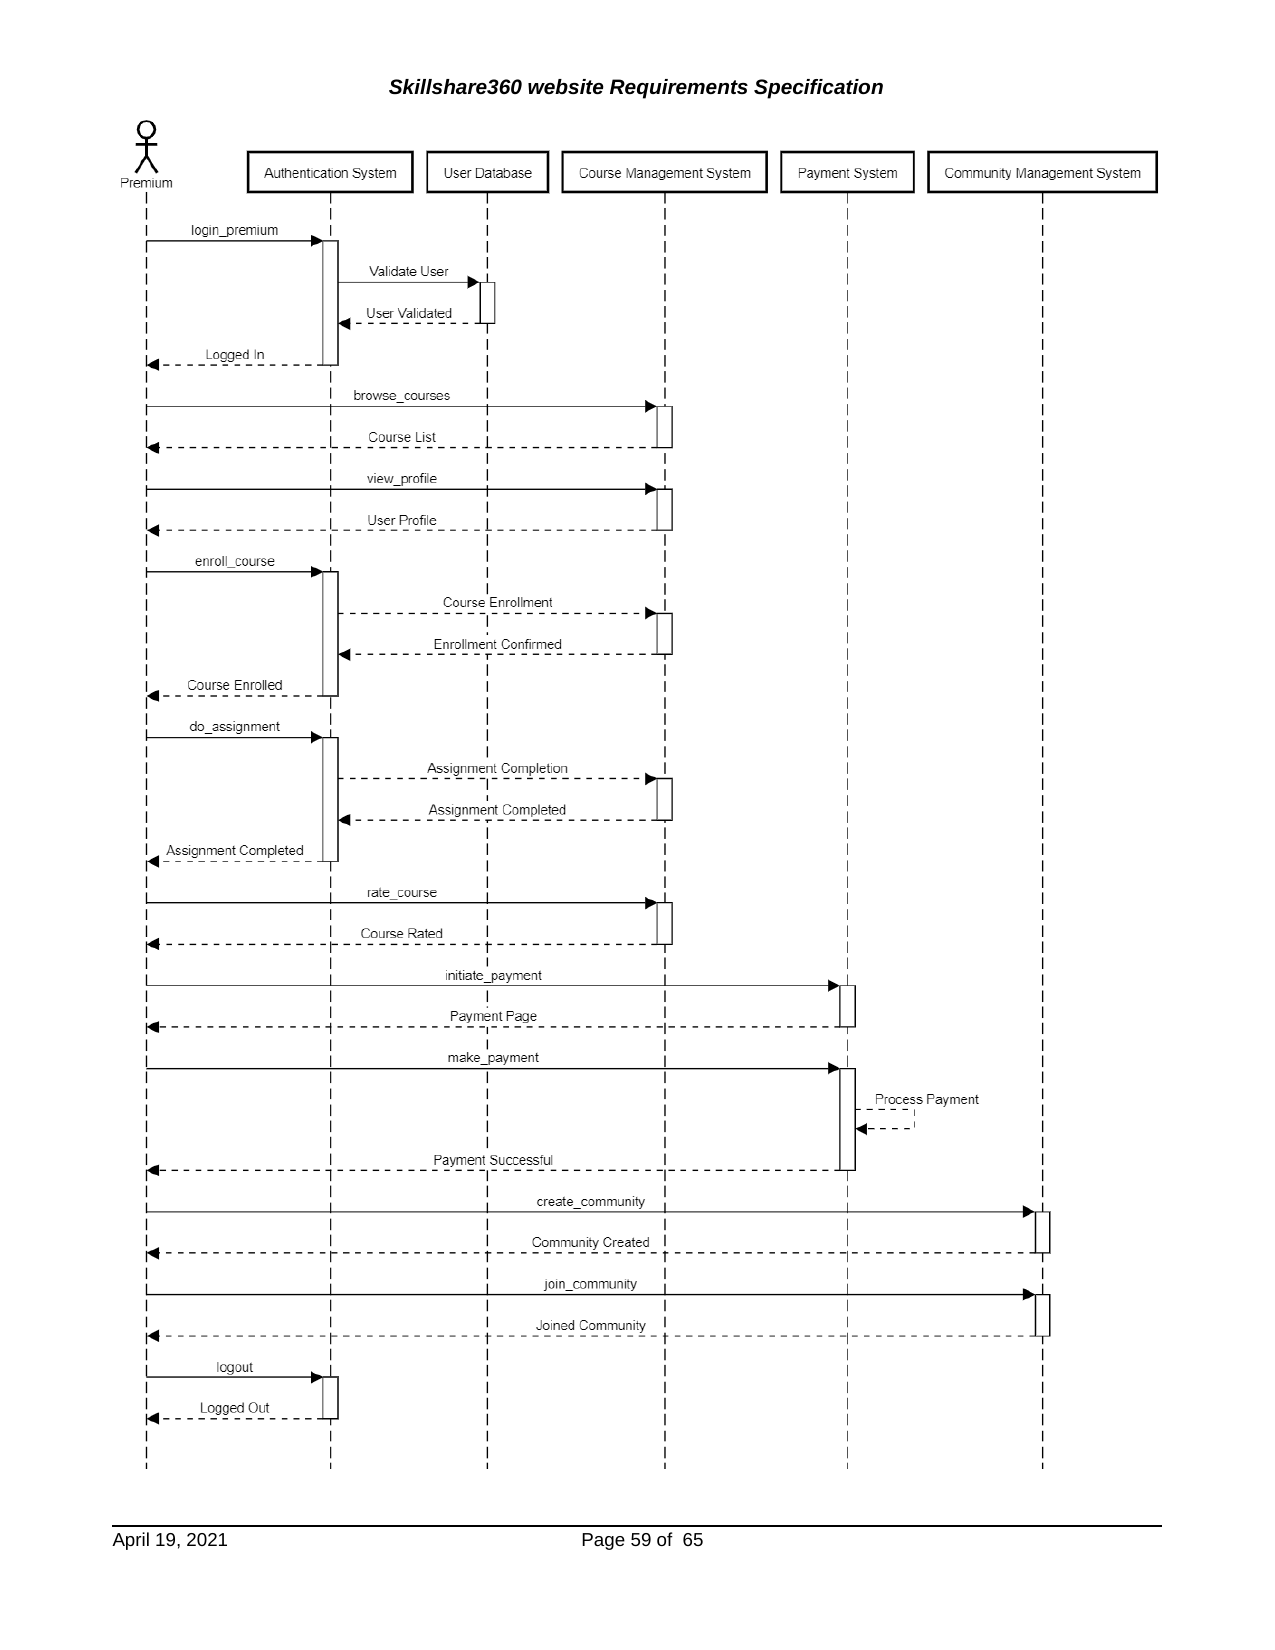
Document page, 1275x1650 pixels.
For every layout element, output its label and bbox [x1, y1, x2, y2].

picture [112, 112, 1163, 1469]
